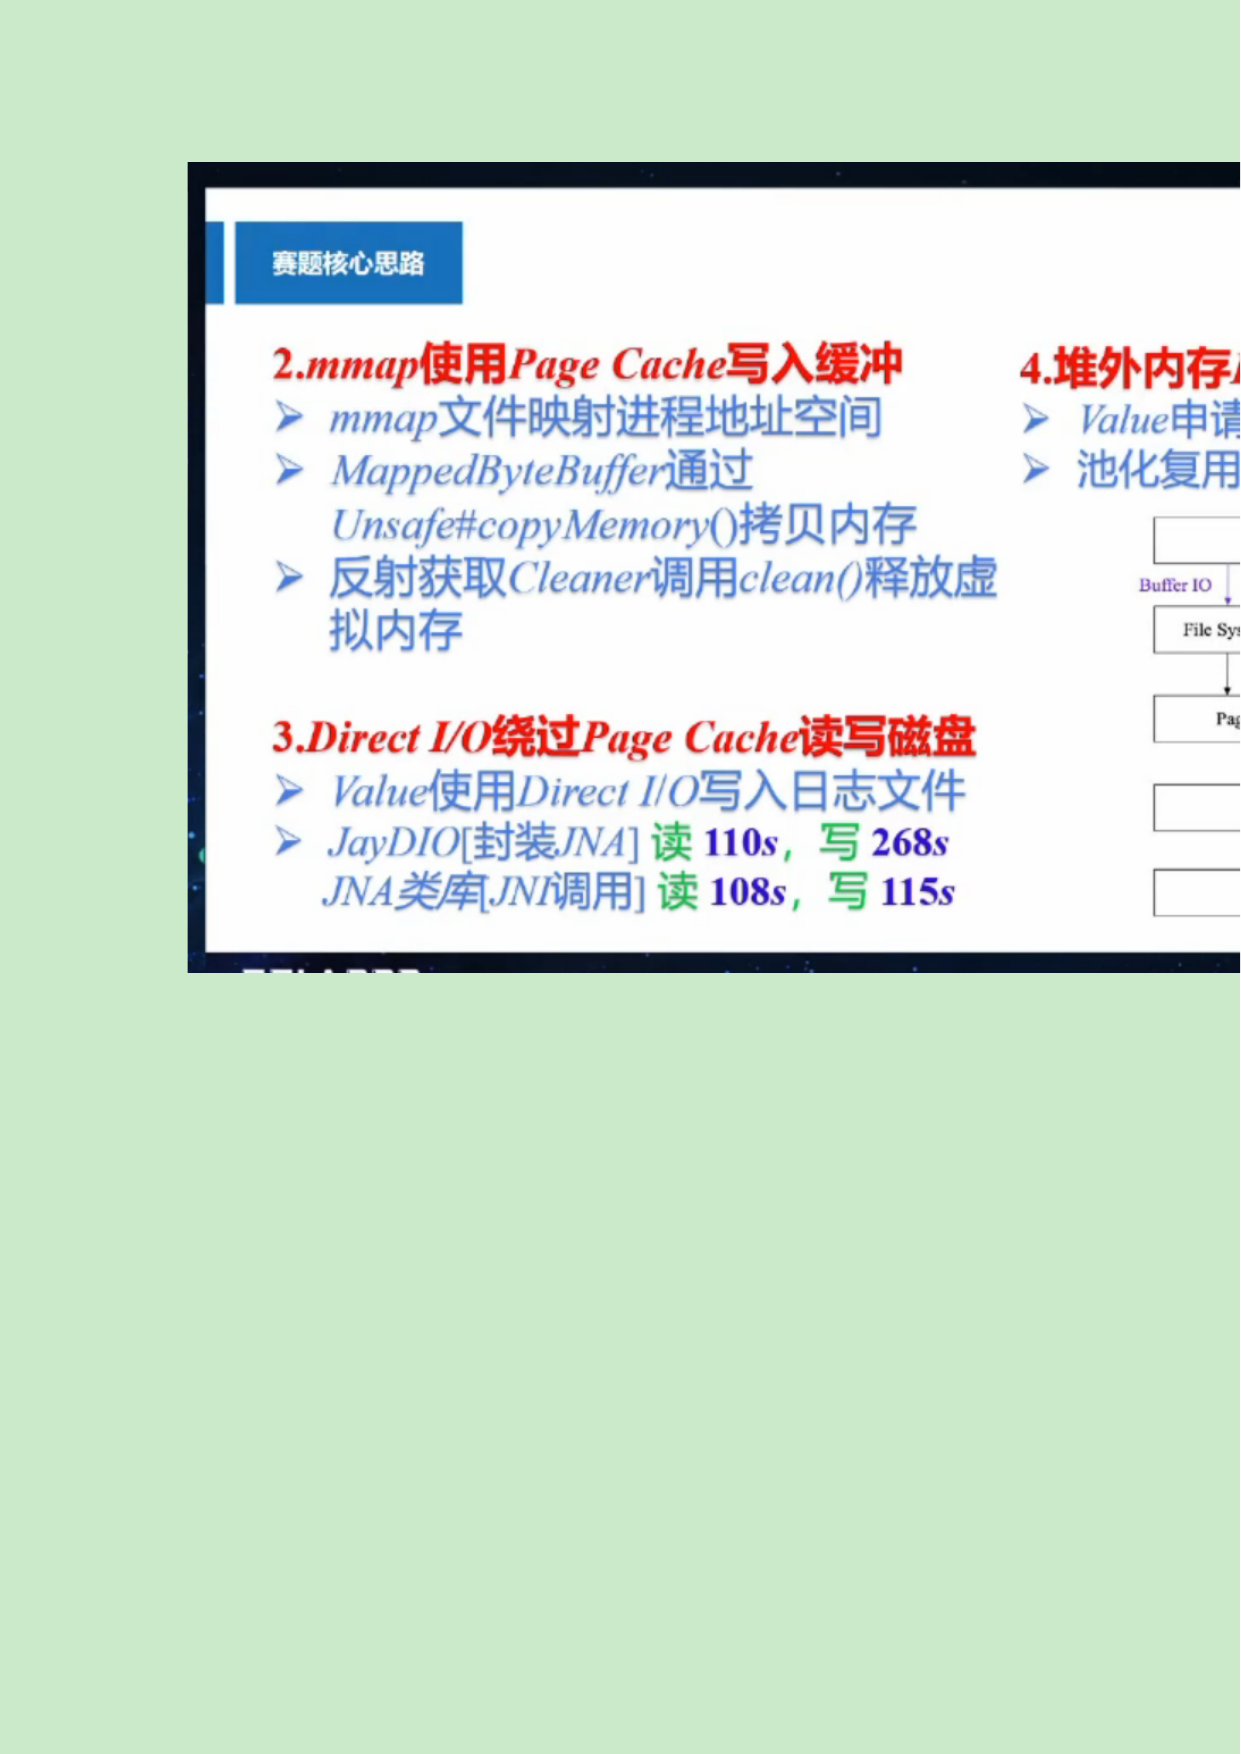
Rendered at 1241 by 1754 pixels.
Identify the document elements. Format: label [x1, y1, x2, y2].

picture [187, 162, 1241, 973]
